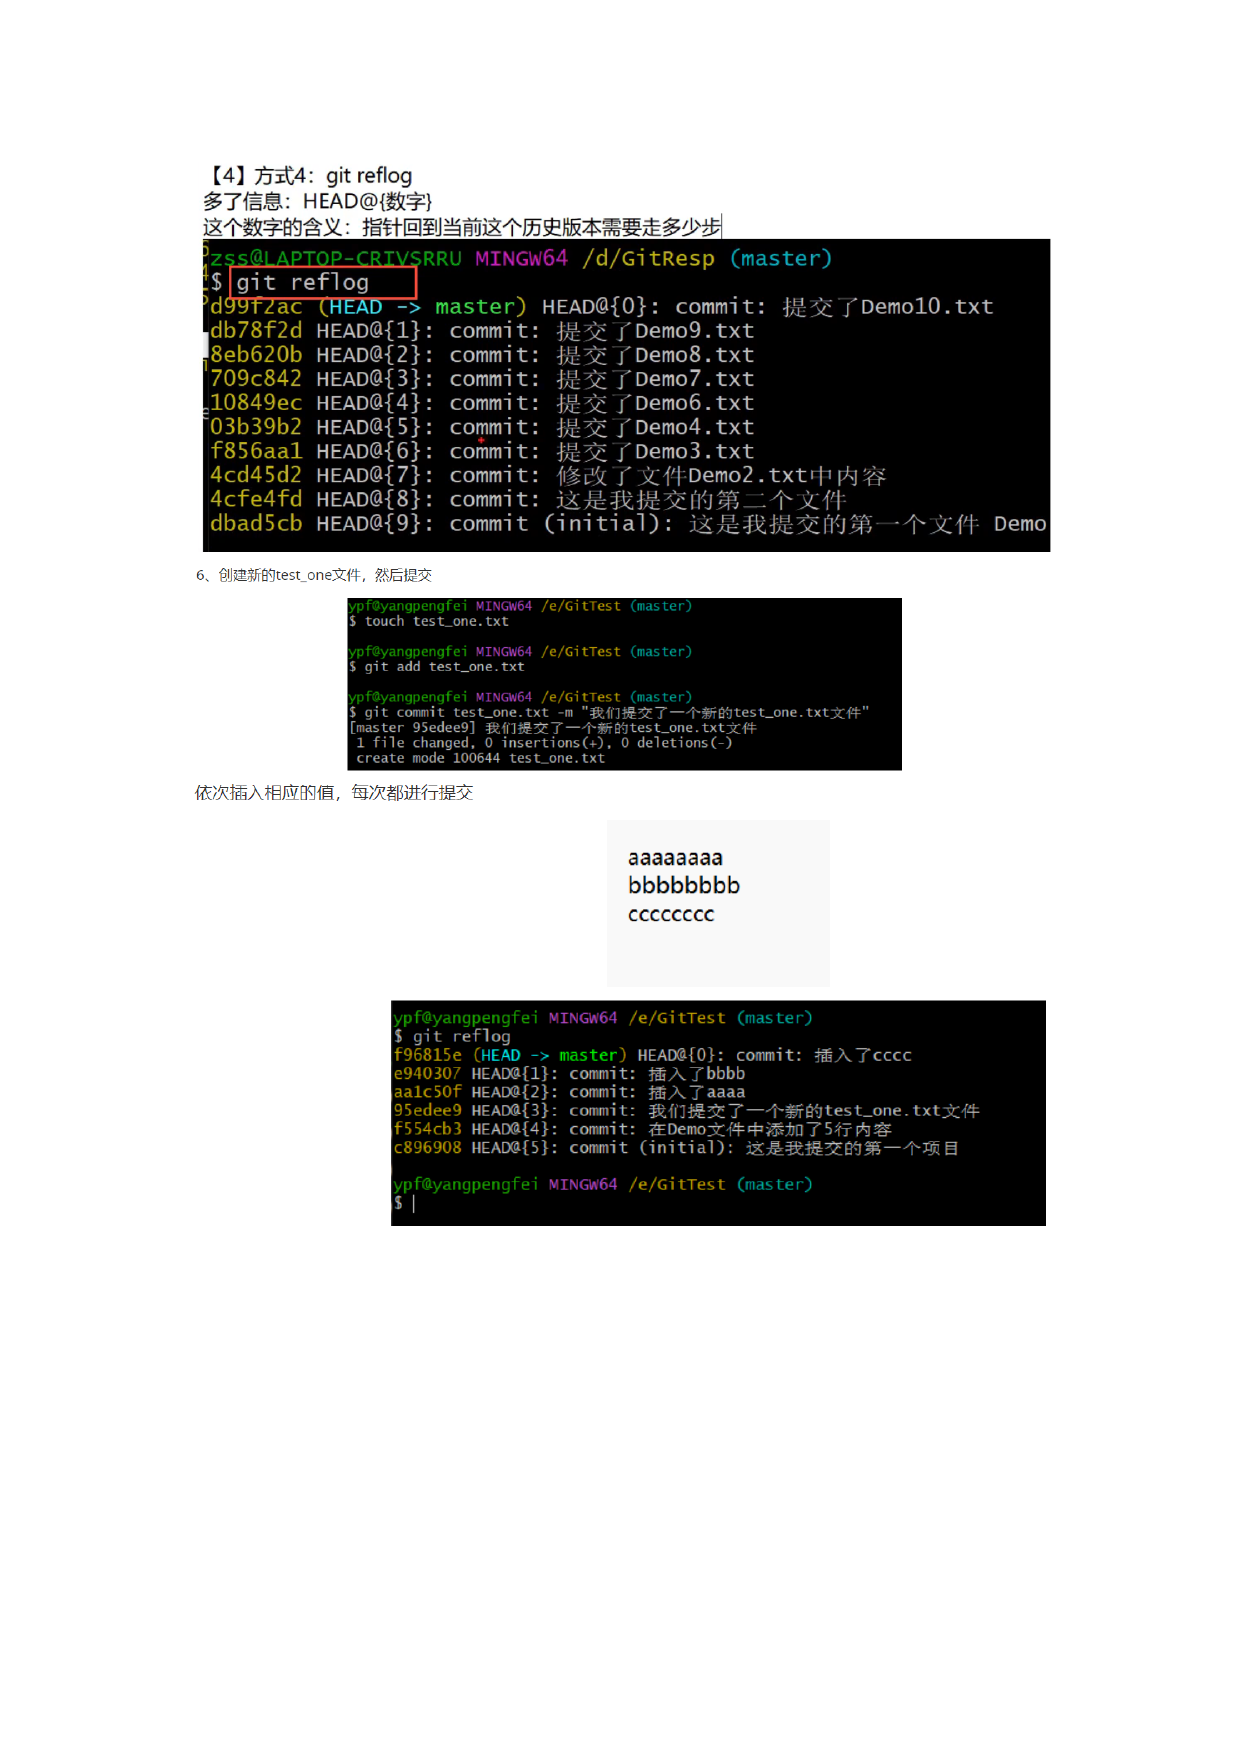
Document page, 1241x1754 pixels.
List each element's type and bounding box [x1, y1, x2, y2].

picture [187, 162, 1053, 773]
picture [187, 779, 1053, 1229]
